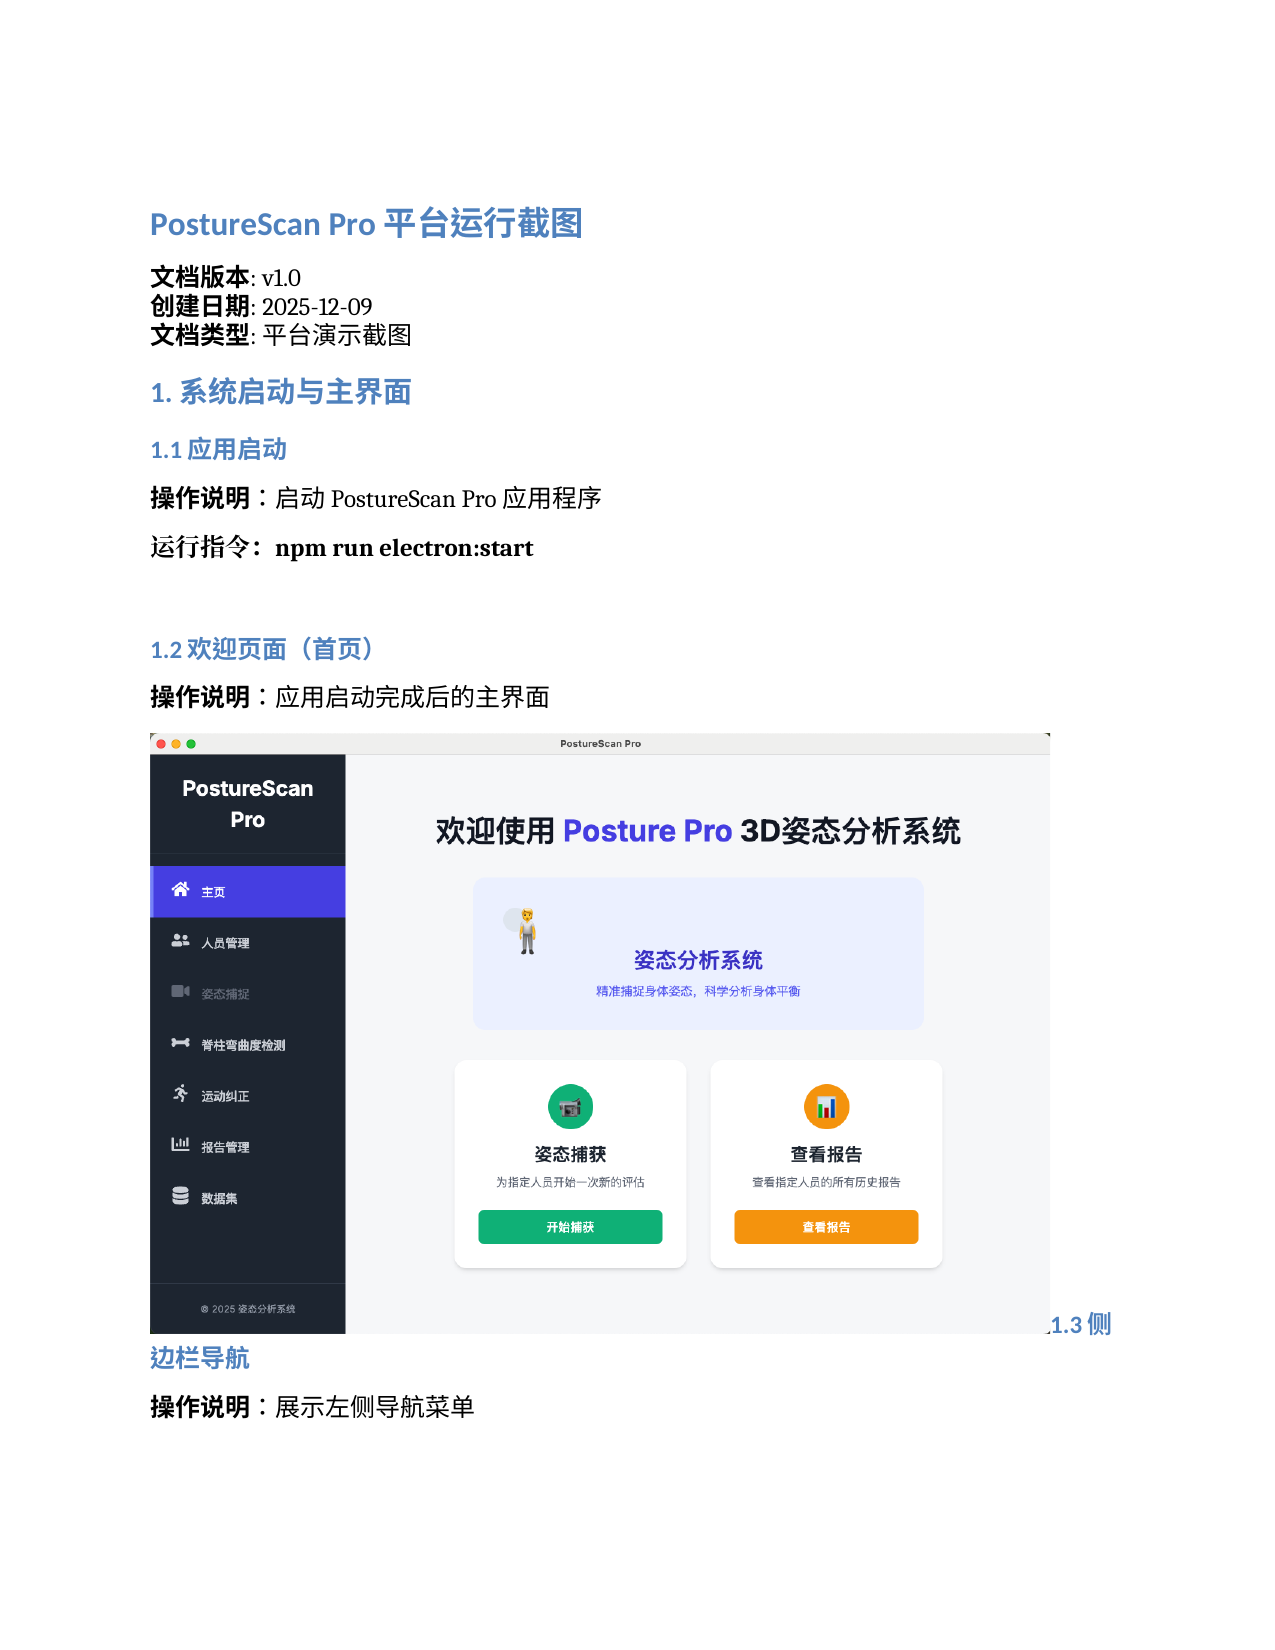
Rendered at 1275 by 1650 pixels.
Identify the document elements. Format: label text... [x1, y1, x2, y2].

subtitle PostureScan Pro 平台运行截图 [150, 200, 1125, 245]
subtitle 运行指令：npm run electron:start [150, 534, 1125, 563]
subtitle 1. 系统启动与主界面 [150, 371, 1125, 411]
text 操作说明：应用启动完成后的主界面 [150, 684, 1125, 713]
subtitle 1.2 欢迎页面（首页） [150, 631, 1125, 665]
text 操作说明：展示左侧导航菜单 [150, 1394, 1125, 1422]
picture [150, 733, 1050, 1334]
text 操作说明：启动 PostureScan Pro 应用程序 [150, 484, 1125, 513]
subtitle 1.1 应用启动 [150, 432, 1125, 466]
text 文档版本: v1.0 创建日期: 2025-12-09 文档类型: 平台演示截图 [150, 264, 1125, 350]
